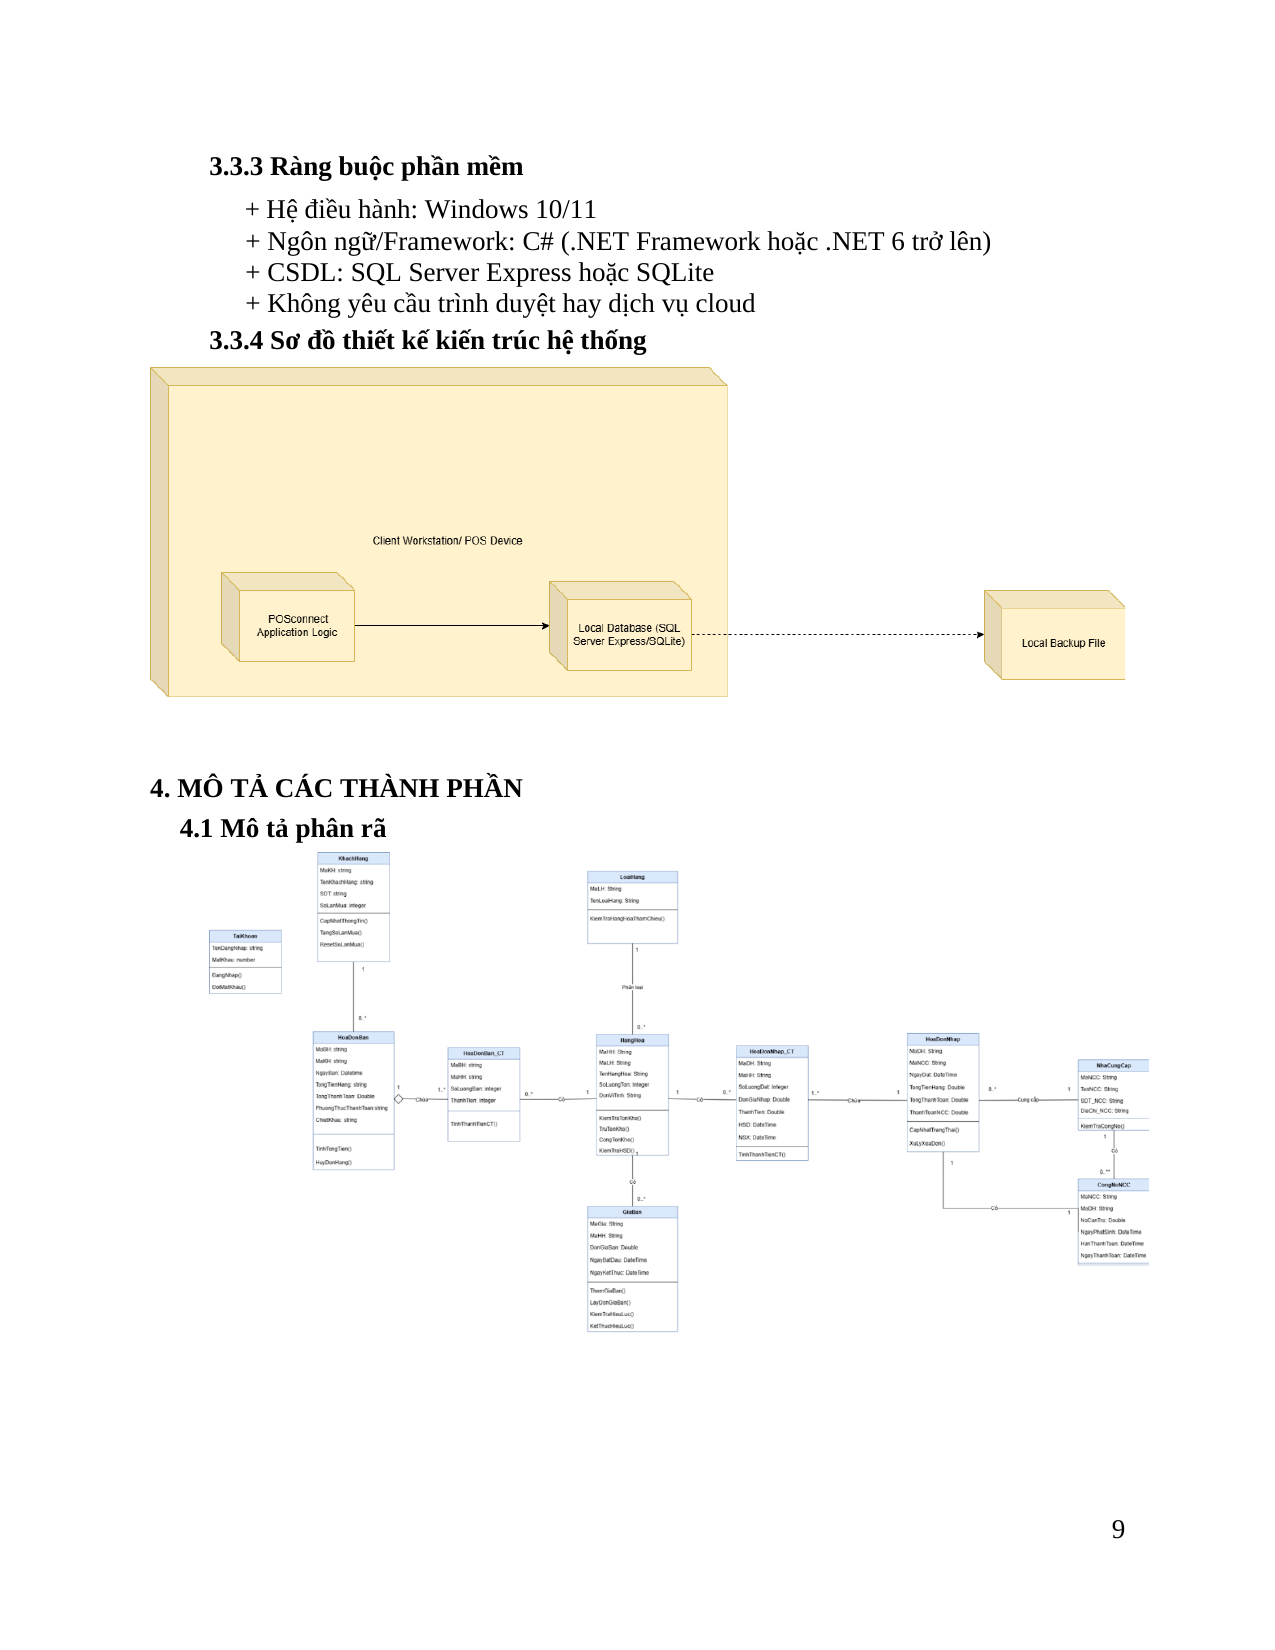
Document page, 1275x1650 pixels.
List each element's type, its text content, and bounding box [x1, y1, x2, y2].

picture [209, 852, 1149, 1333]
subtitle 4. MÔ TẢ CÁC THÀNH PHẦN [150, 772, 1125, 803]
subtitle 4.1 Mô tả phân rã [179, 812, 1125, 843]
subtitle 3.3.4 Sơ đồ thiết kế kiến trúc hệ thống [209, 324, 1125, 356]
picture [150, 367, 1125, 697]
subtitle 3.3.3 Ràng buộc phần mềm [209, 150, 1125, 181]
text + Hệ điều hành: Windows 10/11 + Ngôn ngữ/Framework: C# (.NET Framework hoặc .NET 6 trở lên) + CSDL: SQL Server Express hoặc SQLite + Không yêu cầu trình duyệt hay dịch vụ cloud [185, 193, 1125, 318]
